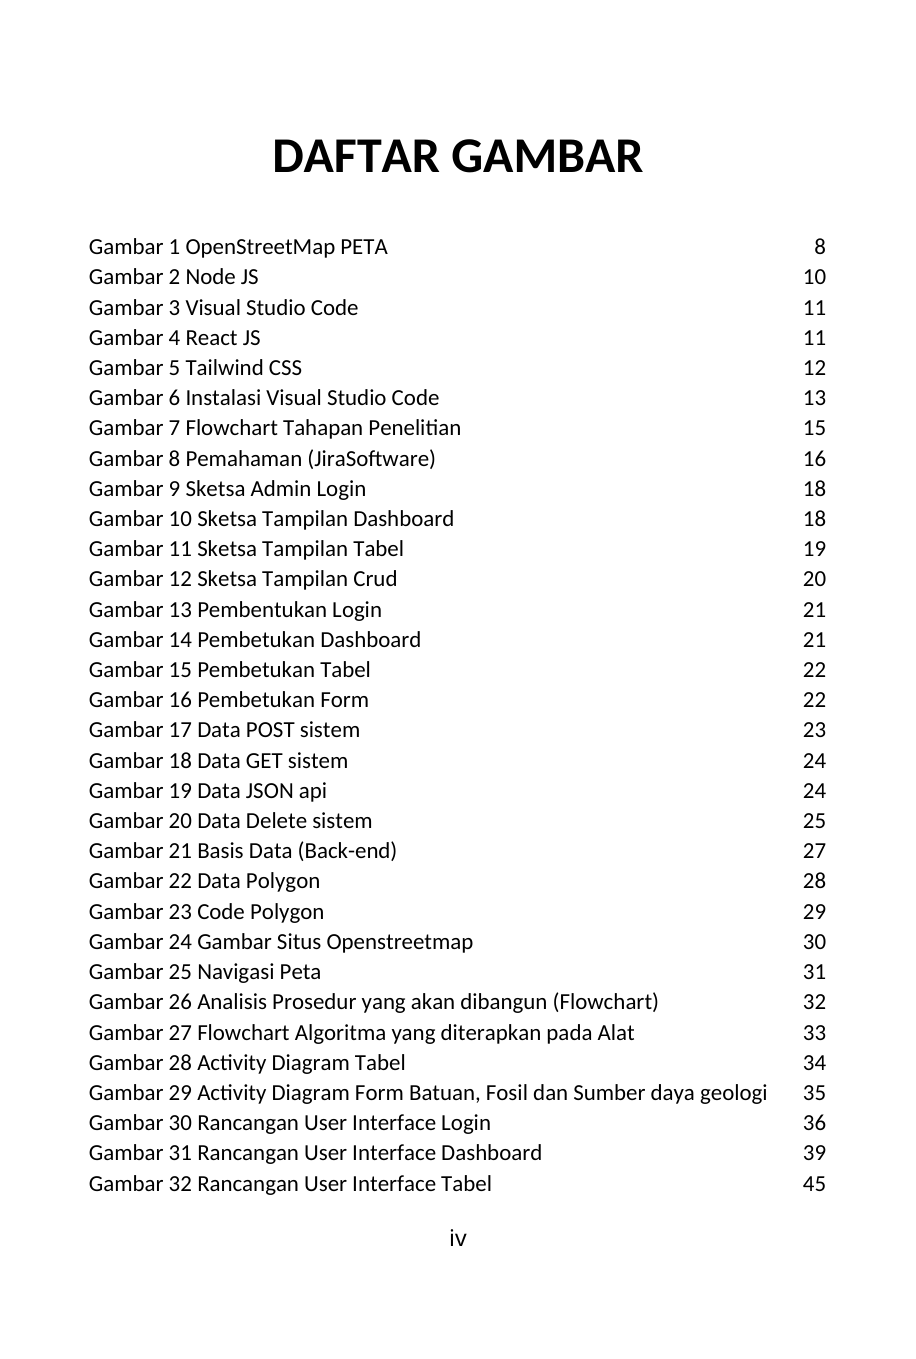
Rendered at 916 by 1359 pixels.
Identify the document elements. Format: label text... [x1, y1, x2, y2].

text Gambar 5 Tailwind CSS 12 [89, 353, 827, 381]
text Gambar 4 React JS 11 [89, 323, 827, 351]
text Gambar 9 Sketsa Admin Login 18 [89, 474, 827, 502]
text Gambar 6 Instalasi Visual Studio Code 13 [89, 383, 827, 411]
text Gambar 25 Navigasi Peta 31 [89, 957, 827, 985]
text Gambar 1 OpenStreetMap PETA 8 [89, 232, 827, 260]
text Gambar 12 Sketsa Tampilan Crud 20 [89, 564, 827, 593]
text Gambar 21 Basis Data (Back-end) 27 [89, 836, 827, 864]
text Gambar 29 Activity Diagram Form Batuan, Fosil dan Sumber daya geologi 35 [89, 1078, 827, 1106]
text Gambar 31 Rancangan User Interface Dashboard 39 [89, 1138, 827, 1167]
text Gambar 13 Pembentukan Login 21 [89, 595, 827, 623]
text Gambar 10 Sketsa Tampilan Dashboard 18 [89, 504, 827, 532]
text Gambar 15 Pembetukan Tabel 22 [89, 655, 827, 683]
text Gambar 3 Visual Studio Code 11 [89, 293, 827, 321]
text Gambar 20 Data Delete sistem 25 [89, 806, 827, 834]
text Gambar 23 Code Polygon 29 [89, 897, 827, 925]
text Gambar 22 Data Polygon 28 [89, 867, 827, 895]
text Gambar 11 Sketsa Tampilan Tabel 19 [89, 534, 827, 562]
text Gambar 27 Flowchart Algoritma yang diterapkan pada Alat 33 [89, 1018, 827, 1046]
text Gambar 7 Flowchart Tahapan Penelitian 15 [89, 413, 827, 442]
text Gambar 24 Gambar Situs Openstreetmap 30 [89, 927, 827, 955]
text Gambar 18 Data GET sistem 24 [89, 746, 827, 774]
text Gambar 32 Rancangan User Interface Tabel 45 [89, 1169, 827, 1197]
text Gambar 26 Analisis Prosedur yang akan dibangun (Flowchart) 32 [89, 987, 827, 1016]
text Gambar 8 Pemahaman (JiraSoftware) 16 [89, 444, 827, 472]
text Gambar 19 Data JSON api 24 [89, 776, 827, 804]
text Gambar 14 Pembetukan Dashboard 21 [89, 625, 827, 653]
subtitle DAFTAR GAMBAR [89, 124, 827, 185]
text Gambar 2 Node JS 10 [89, 262, 827, 291]
text Gambar 17 Data POST sistem 23 [89, 716, 827, 744]
text Gambar 28 Activity Diagram Tabel 34 [89, 1048, 827, 1076]
text Gambar 30 Rancangan User Interface Login 36 [89, 1108, 827, 1136]
text Gambar 16 Pembetukan Form 22 [89, 685, 827, 713]
